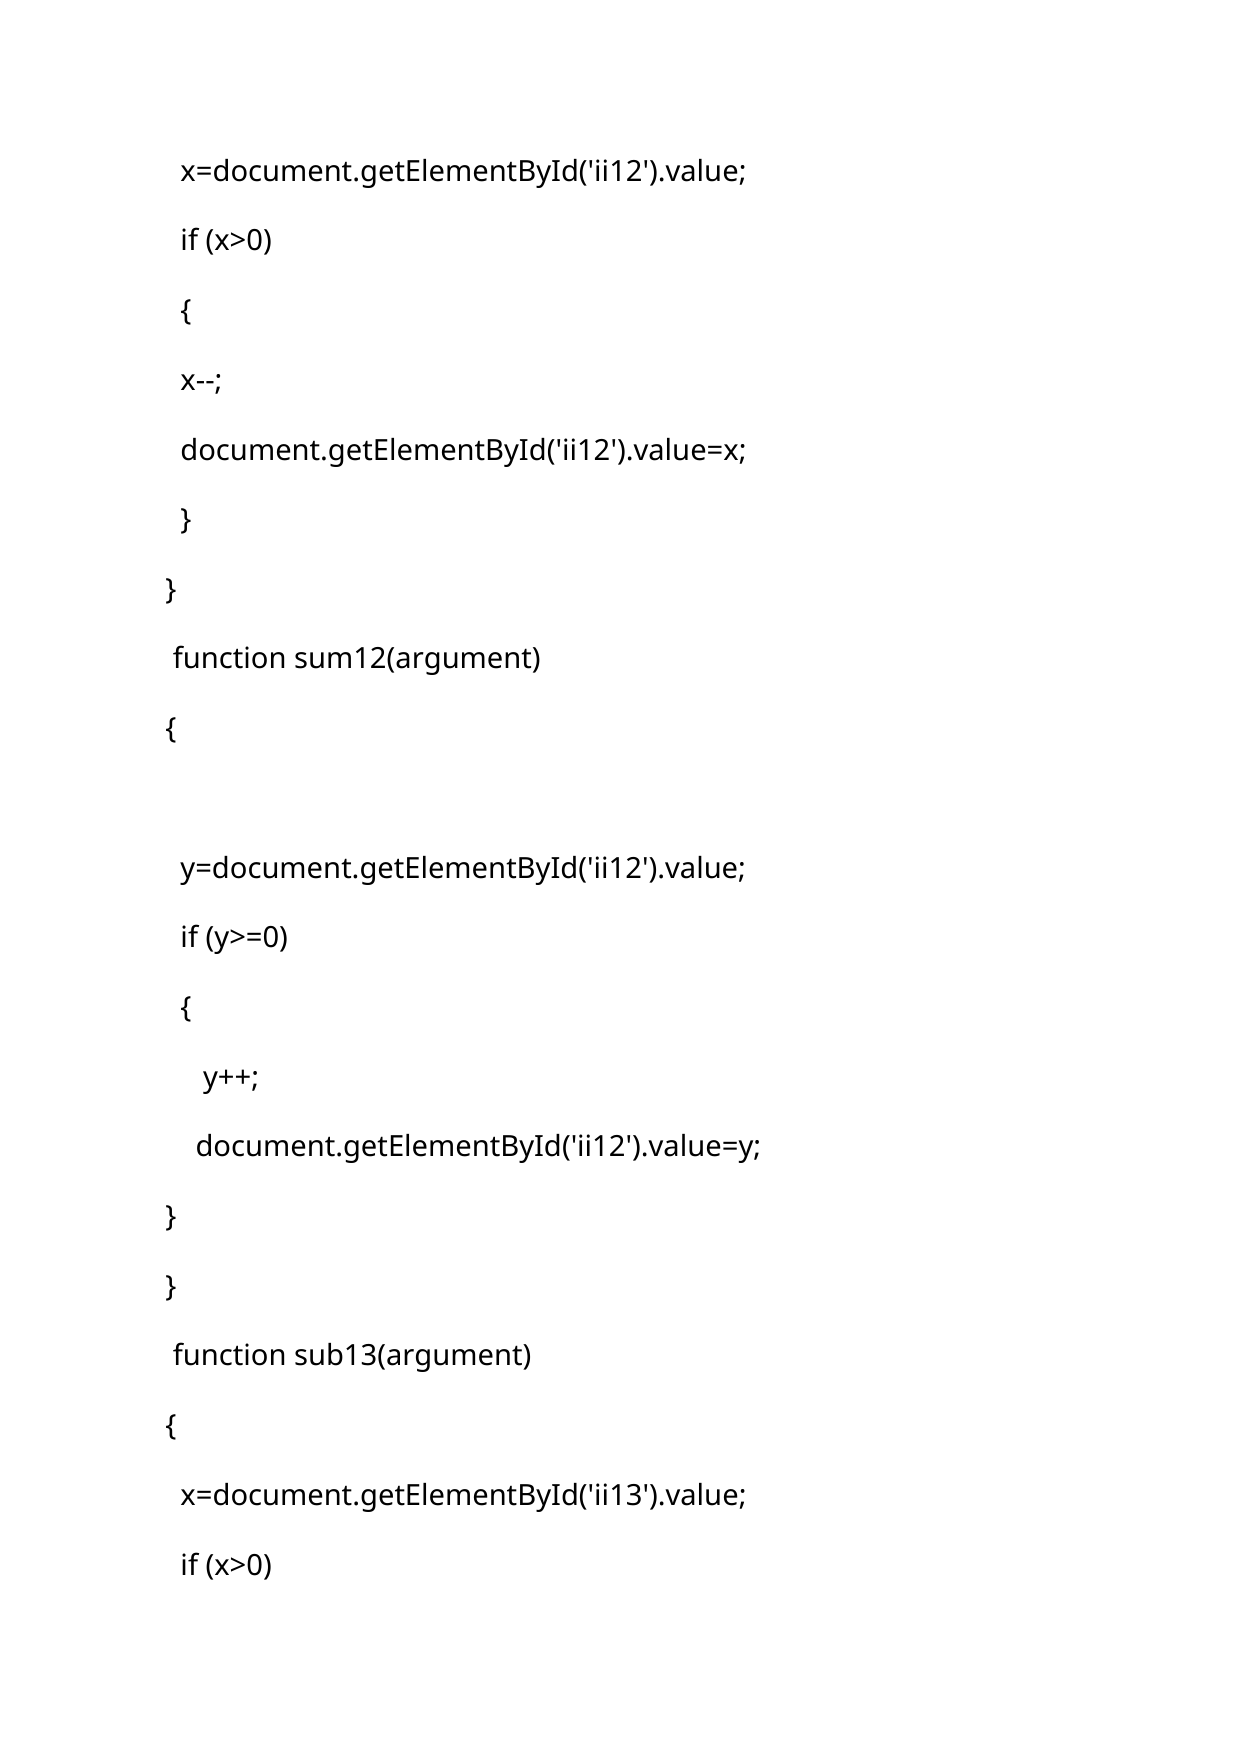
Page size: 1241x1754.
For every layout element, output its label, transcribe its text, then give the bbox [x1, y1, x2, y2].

text y++; [150, 1056, 1090, 1096]
text if (x>0) [150, 220, 1090, 259]
text document.getElementById('ii12').value=y; [150, 1126, 1090, 1165]
text { [150, 986, 1090, 1026]
text x=document.getElementById('ii12').value; [150, 150, 1090, 190]
text y=document.getElementById('ii12').value; [150, 847, 1090, 887]
text if (y>=0) [150, 917, 1090, 956]
text } [150, 498, 1090, 538]
text } [150, 568, 1090, 608]
text } [150, 1195, 1090, 1235]
text x--; [150, 359, 1090, 399]
text { [150, 707, 1090, 747]
text { [150, 289, 1090, 329]
text document.getElementById('ii12').value=x; [150, 429, 1090, 468]
text function sub13(argument) [150, 1335, 1090, 1374]
text function sum12(argument) [150, 638, 1090, 677]
text x=document.getElementById('ii13').value; [150, 1474, 1090, 1514]
text { [150, 1404, 1090, 1444]
text } [150, 1265, 1090, 1305]
text if (x>0) [150, 1544, 1090, 1583]
